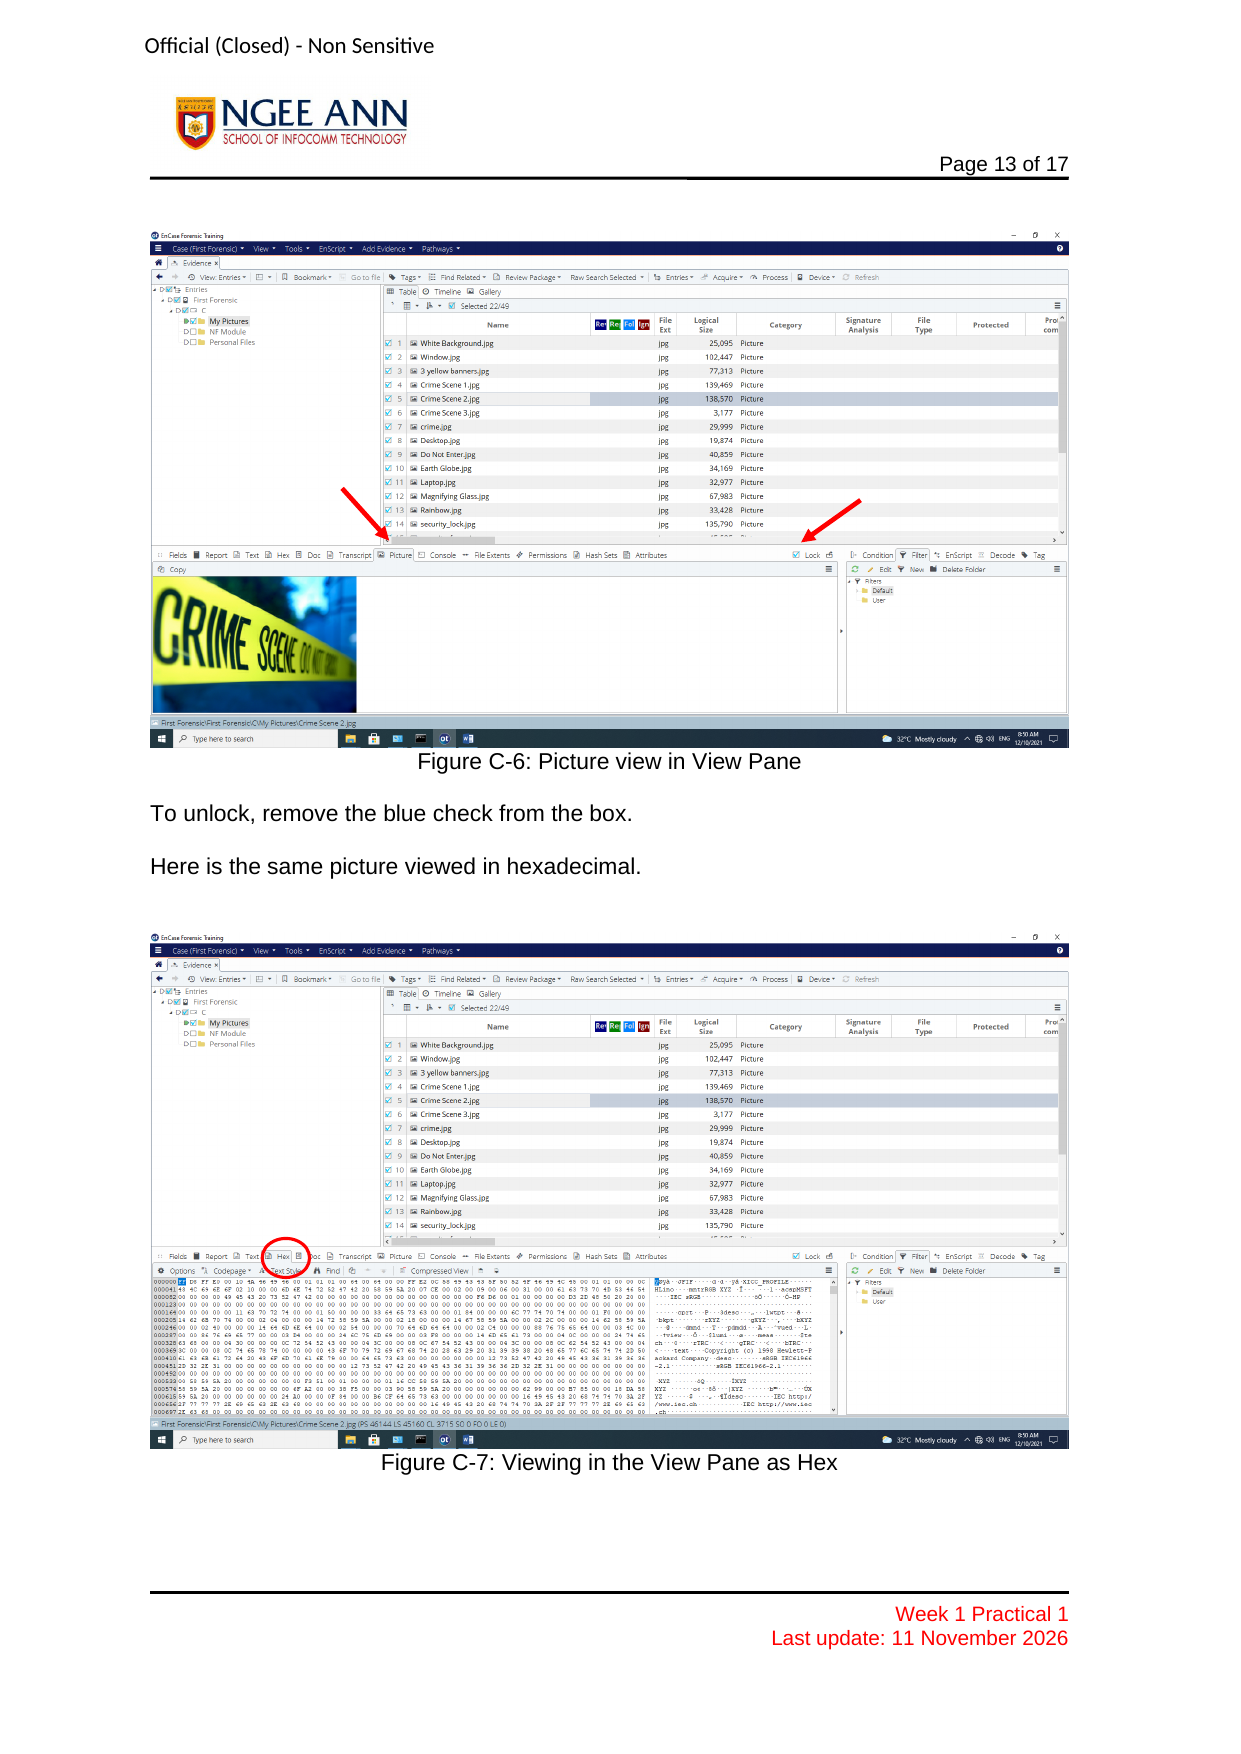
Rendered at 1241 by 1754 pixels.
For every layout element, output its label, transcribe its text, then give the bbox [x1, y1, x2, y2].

picture [150, 231, 1069, 748]
text Figure C-6: Picture view in View Pane [150, 748, 1068, 774]
picture [150, 932, 1069, 1449]
text To unlock, remove the blue check from the box. [150, 800, 1068, 827]
picture [150, 75, 432, 172]
text Figure C-7: Viewing in the View Pane as Hex [150, 1449, 1068, 1475]
text Here is the same picture viewed in hexadecimal. [150, 853, 1068, 879]
